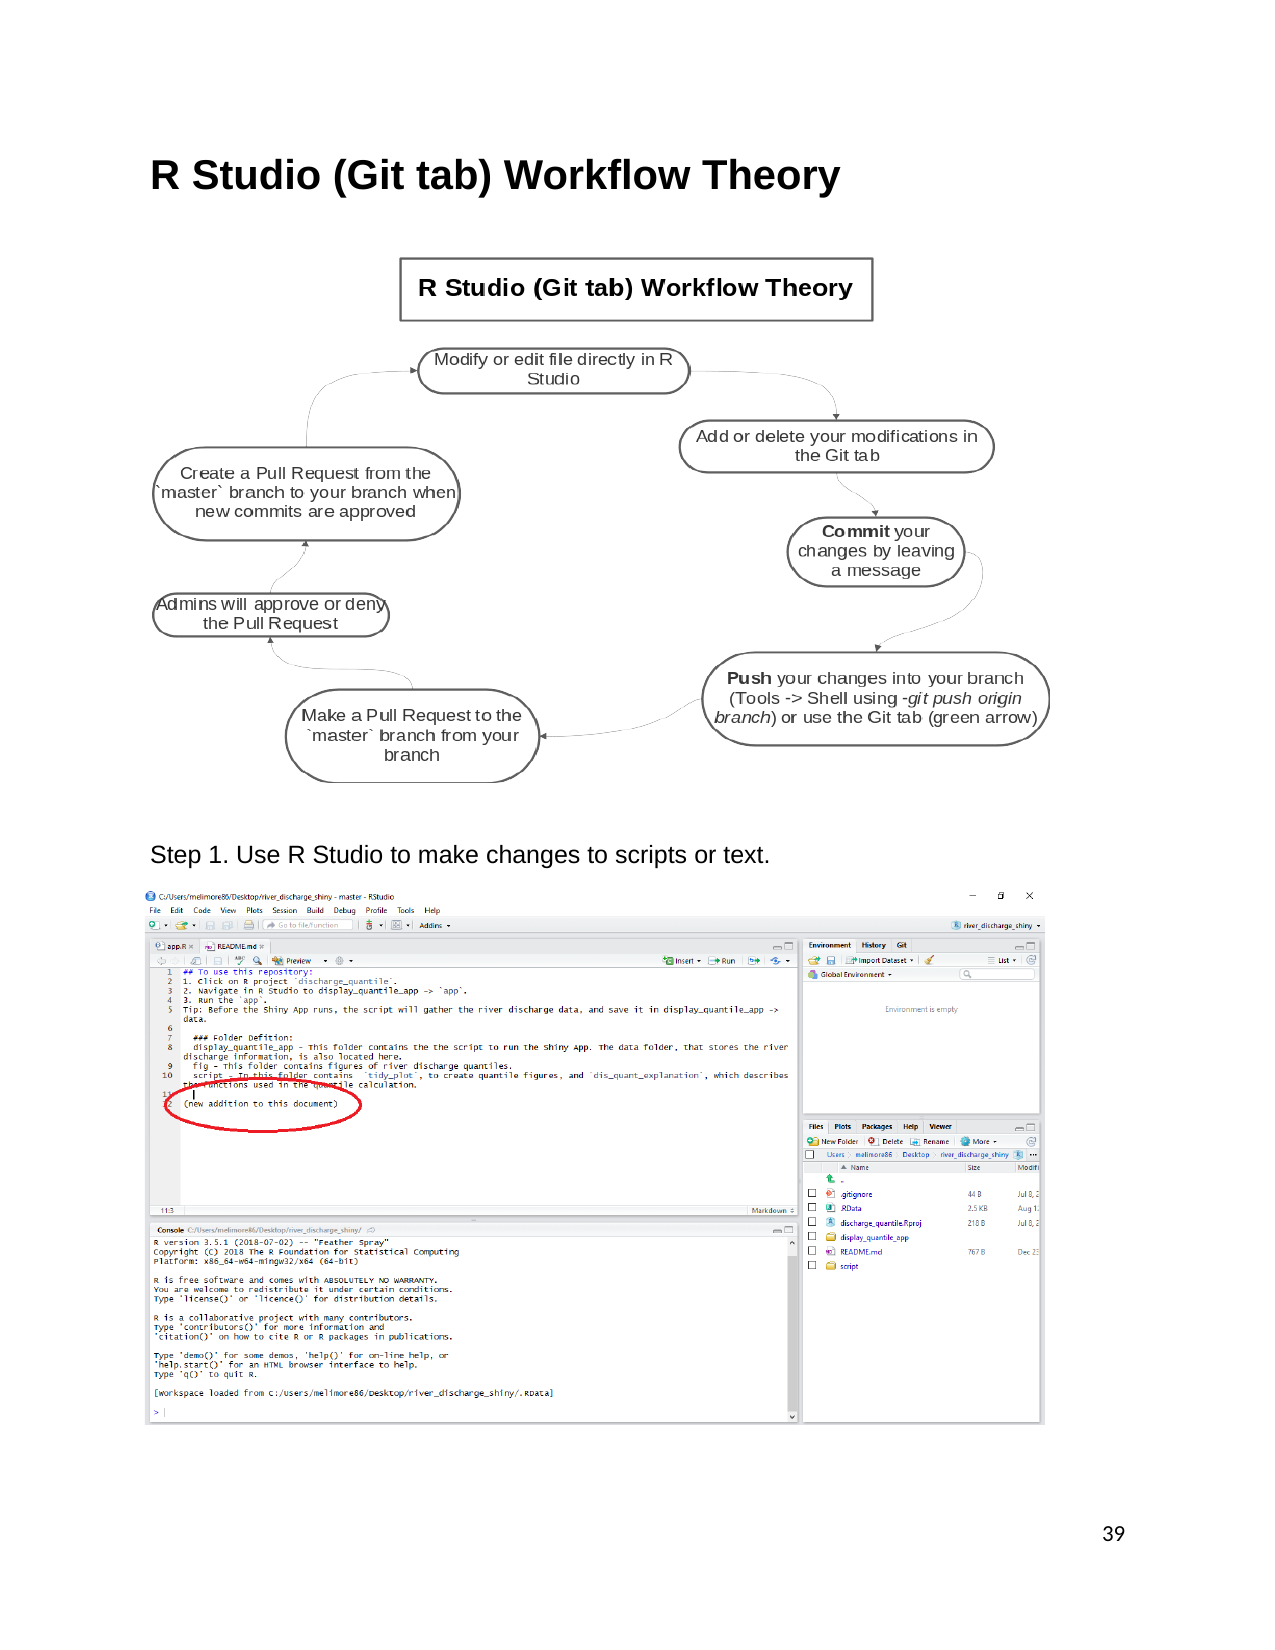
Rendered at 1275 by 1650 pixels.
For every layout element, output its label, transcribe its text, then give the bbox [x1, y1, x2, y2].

subtitle R Studio (Git tab) Workflow Theory [150, 150, 1125, 198]
text Step 1. Use R Studio to make changes to scripts or text. [150, 840, 1125, 869]
picture [144, 889, 1045, 1425]
